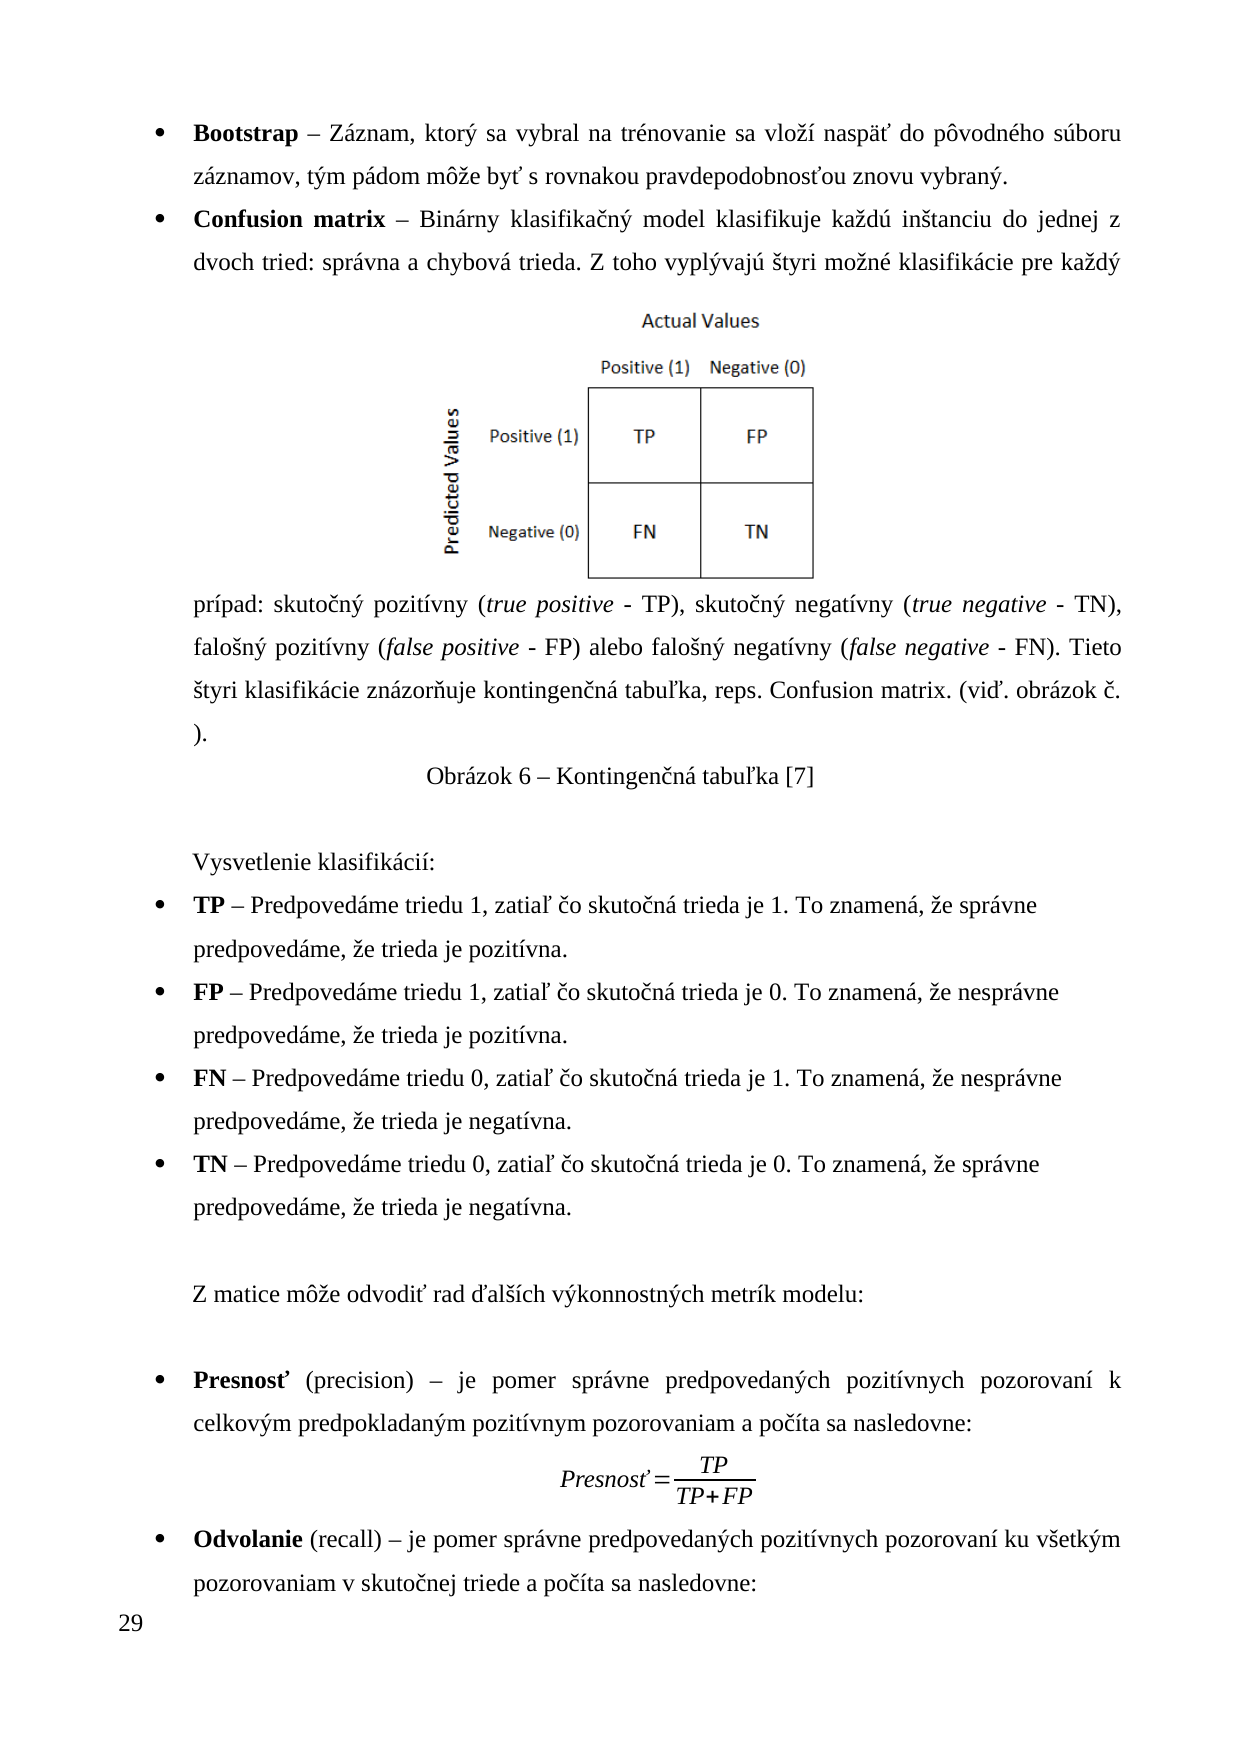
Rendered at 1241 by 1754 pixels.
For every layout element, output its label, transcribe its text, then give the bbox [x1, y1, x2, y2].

list TP – Predpovedáme triedu 1, zatiaľ čo skutočná trieda je 1. To znamená, že správne predpovedáme, že trieda je pozitívna. [156, 891, 1122, 962]
list Bootstrap – Záznam, ktorý sa vybral na trénovanie sa vloží naspäť do pôvodného súboru záznamov, tým pádom môže byť s rovnakou pravdepodobnosťou znovu vybraný. [156, 118, 1122, 190]
text Z matice môže odvodiť rad ďalších výkonnostných metrík modelu: [118, 1279, 1122, 1307]
picture [416, 283, 824, 589]
list Confusion matrix – Binárny klasifikačný model klasifikuje každú inštanciu do jednej z dvoch tried: správna a chybová trieda. Z toho vyplývajú štyri možné klasifikácie pre každý prípad: skutočný pozitívny (true positive - TP), skutočný negatívny (true negative - TN), falošný pozitívny (false positive - FP) alebo falošný negatívny (false negative - FN). Tieto štyri klasifikácie znázorňuje kontingenčná tabuľka, reps. Confusion matrix. (viď. obrázok č. 6). [156, 204, 1122, 747]
list TN – Predpovedáme triedu 0, zatiaľ čo skutočná trieda je 0. To znamená, že správne predpovedáme, že trieda je negatívna. [156, 1149, 1122, 1221]
list Presnosť (precision) – je pomer správne predpovedaných pozitívnych pozorovaní k celkovým predpokladaným pozitívnym pozorovaniam a počíta sa nasledovne: [156, 1365, 1122, 1437]
list FP – Predpovedáme triedu 1, zatiaľ čo skutočná trieda je 0. To znamená, že nesprávne predpovedáme, že trieda je pozitívna. [156, 977, 1122, 1049]
list Odvolanie (recall) – je pomer správne predpovedaných pozitívnych pozorovaní ku všetkým pozorovaniam v skutočnej triede a počíta sa nasledovne: [156, 1524, 1122, 1596]
list FN – Predpovedáme triedu 0, zatiaľ čo skutočná trieda je 1. To znamená, že nesprávne predpovedáme, že trieda je negatívna. [156, 1063, 1122, 1135]
text Vysvetlenie klasifikácií: [118, 847, 1122, 876]
